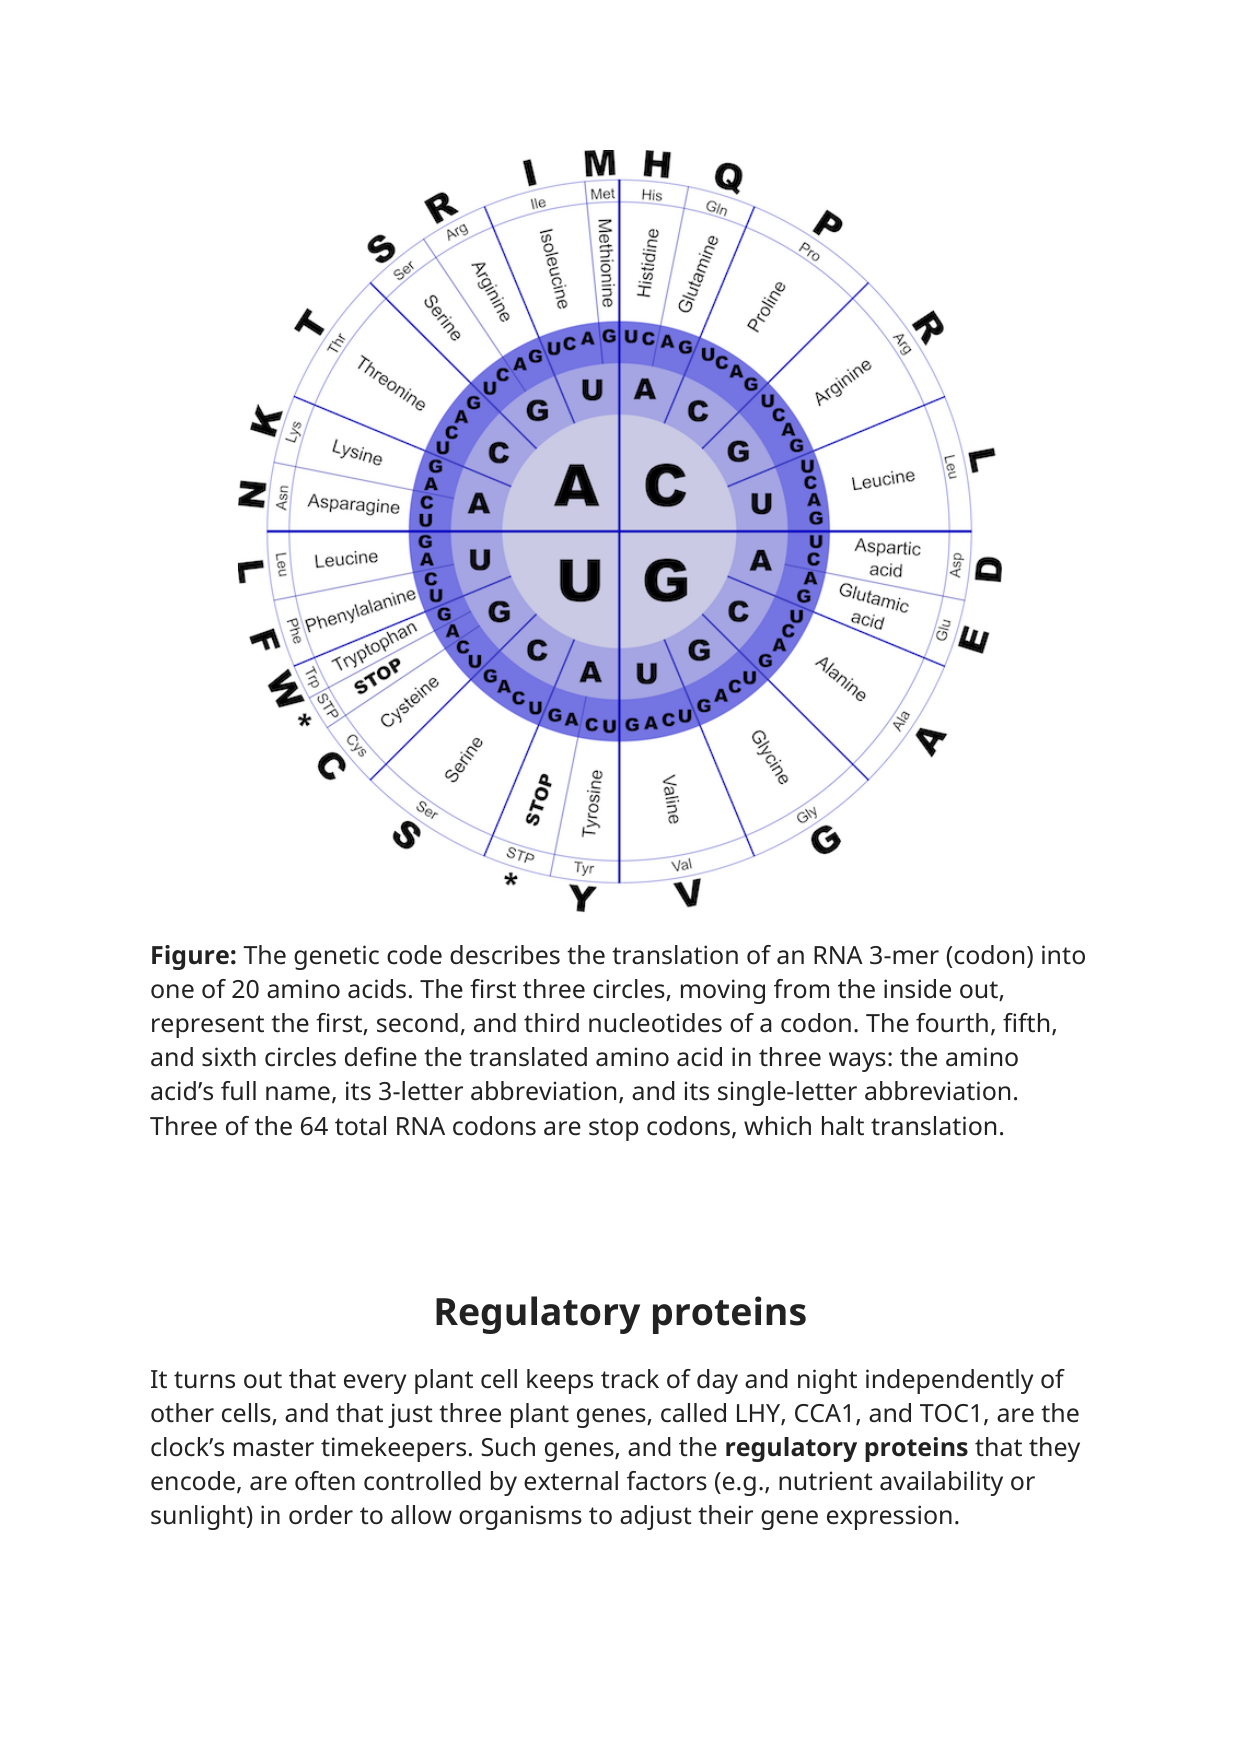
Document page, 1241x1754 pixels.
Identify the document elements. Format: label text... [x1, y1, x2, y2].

text Figure: The genetic code describes the translation of an RNA 3-mer (codon) into one of 20 amino acids. The first three circles, moving from the inside out, represent the first, second, and third nucleotides of a codon. The fourth, fifth, and sixth circles define the translated amino acid in three ways: the amino acid’s full name, its 3-letter abbreviation, and its single-letter abbreviation. Three of the 64 total RNA codons are stop codons, which halt translation. [150, 938, 1090, 1142]
picture [237, 150, 1003, 913]
text It turns out that every plant cell keeps track of day and night independently of other cells, and that just three plant genes, called LHY, CCA1, and TOC1, are the clock’s master timekeepers. Such genes, and the regulatory proteins that they encode, are often controlled by external factors (e.g., nutrient availability or sunlight) in order to allow organisms to adjust their gene expression. [150, 1361, 1090, 1532]
subtitle Regulatory proteins [150, 1285, 1090, 1336]
